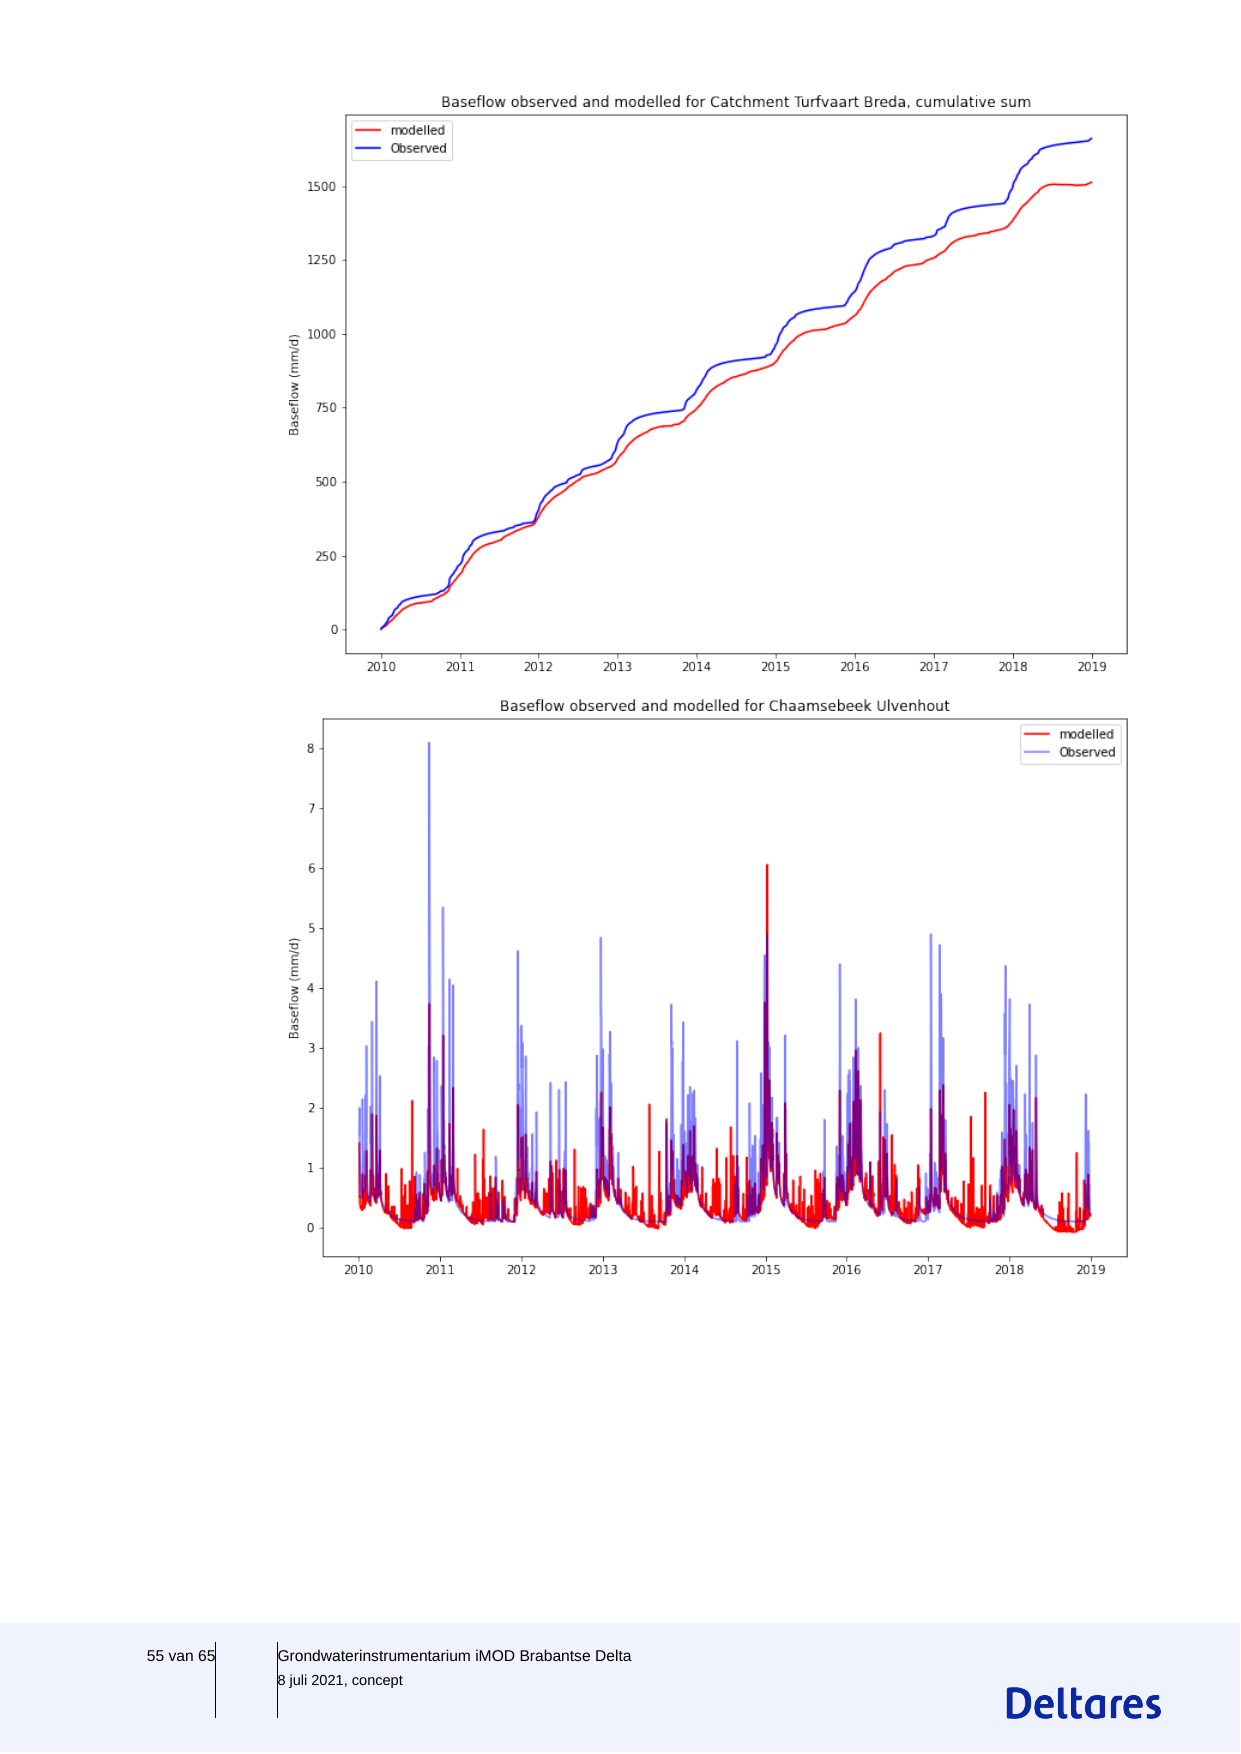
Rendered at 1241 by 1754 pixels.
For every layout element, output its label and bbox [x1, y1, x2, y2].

picture [277, 82, 1140, 1290]
picture [1006, 1687, 1161, 1719]
